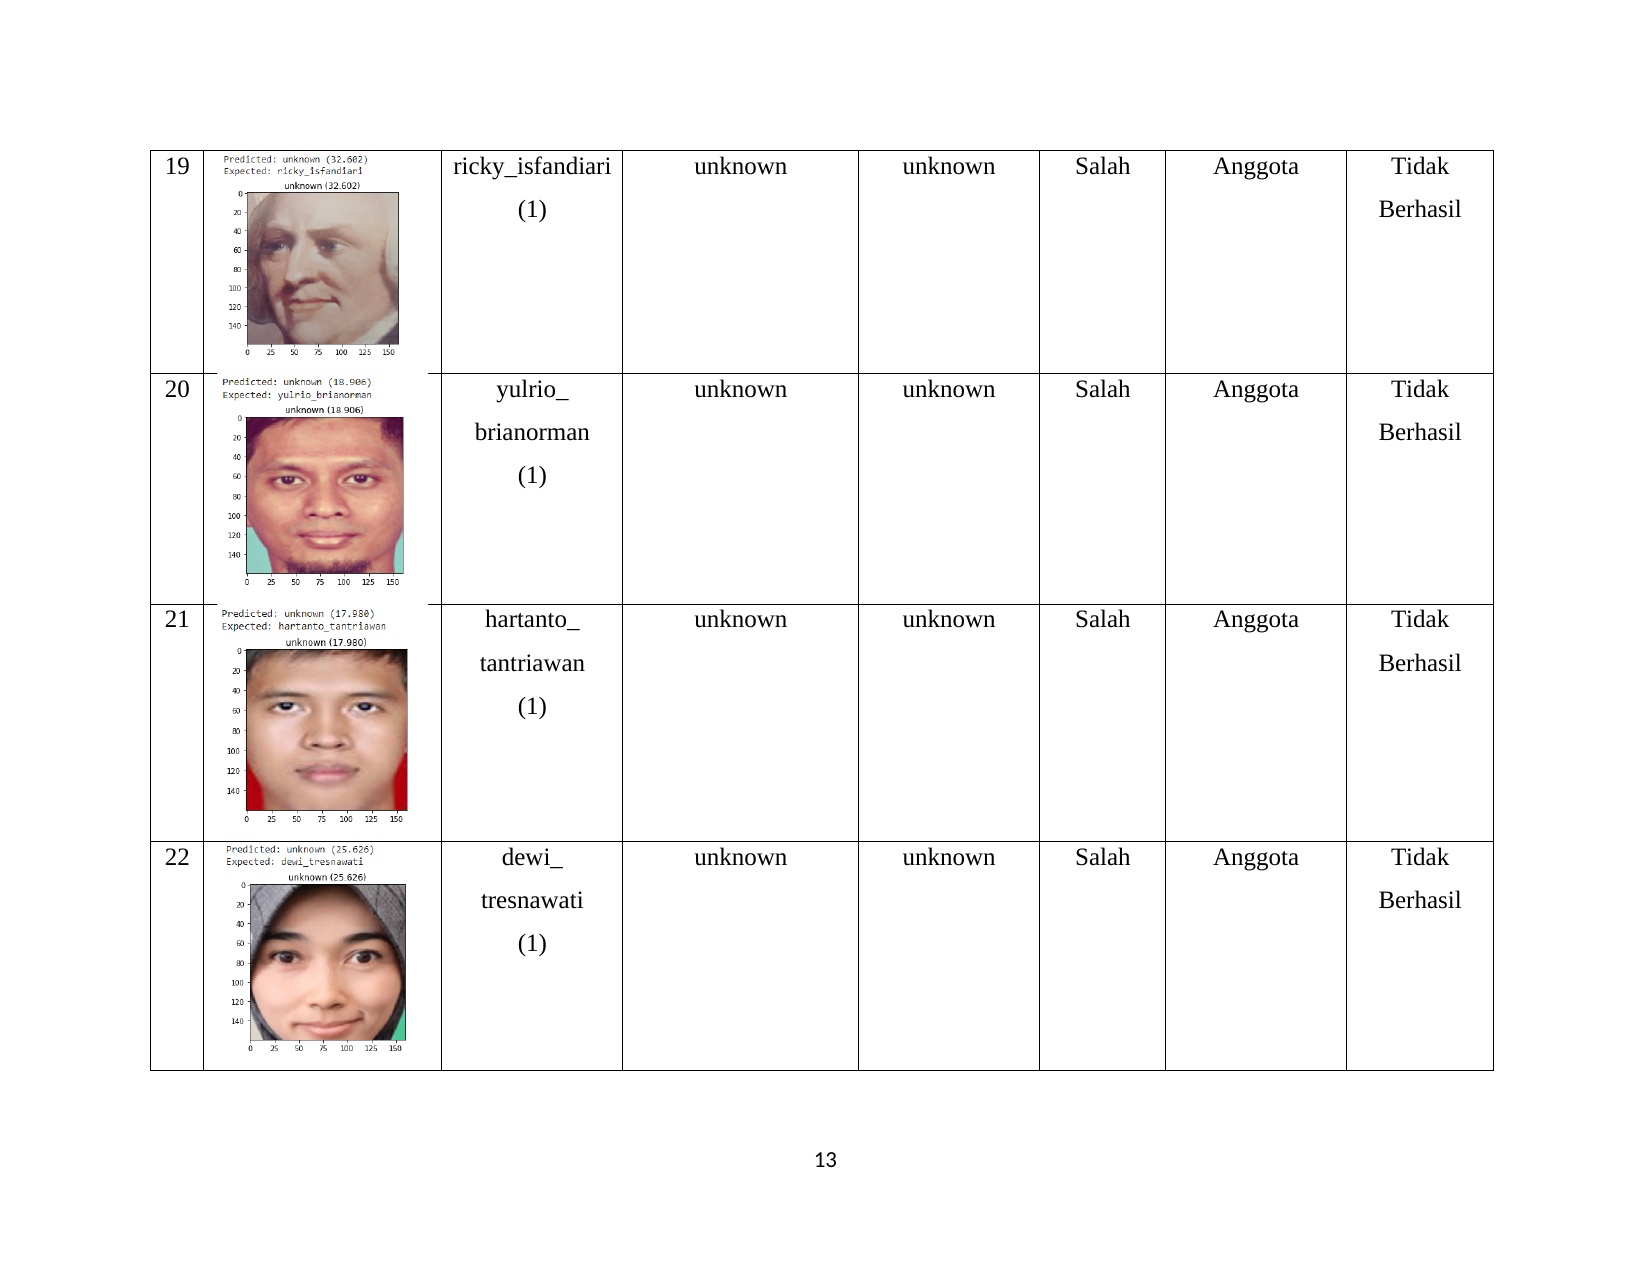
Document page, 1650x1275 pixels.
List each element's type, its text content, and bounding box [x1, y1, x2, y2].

table_cell Anggota [1166, 151, 1346, 373]
table_cell Salah [1040, 605, 1165, 841]
table_cell unknown [859, 605, 1039, 841]
table_cell [204, 605, 441, 841]
table_cell [204, 842, 441, 1069]
table_cell [204, 374, 441, 603]
table_cell Tidak Berhasil [1347, 374, 1493, 603]
table_cell Anggota [1166, 842, 1346, 1069]
table_cell Tidak Berhasil [1347, 605, 1493, 841]
table_cell [204, 151, 441, 373]
table_cell unknown [623, 605, 858, 841]
table_cell yulrio_ brianorman (1) [442, 374, 622, 603]
table_cell 20 [151, 374, 203, 603]
table_cell ricky_isfandiari (1) [442, 151, 622, 373]
table_cell Salah [1040, 151, 1165, 373]
table_cell hartanto_ tantriawan (1) [442, 605, 622, 841]
table_cell unknown [623, 151, 858, 373]
table_cell 22 [151, 842, 203, 1069]
table_cell Tidak Berhasil [1347, 151, 1493, 373]
table_cell unknown [859, 842, 1039, 1069]
table_cell Salah [1040, 842, 1165, 1069]
table_cell unknown [859, 374, 1039, 603]
table_cell Anggota [1166, 374, 1346, 603]
picture [217, 842, 429, 1057]
table_cell unknown [623, 842, 858, 1069]
table_cell Tidak Berhasil [1347, 842, 1493, 1069]
picture [217, 151, 429, 360]
table_cell 21 [151, 605, 203, 841]
table_cell unknown [623, 374, 858, 603]
table_cell unknown [859, 151, 1039, 373]
table_cell Anggota [1166, 605, 1346, 841]
table_cell dewi_ tresnawati (1) [442, 842, 622, 1069]
picture [217, 373, 429, 591]
table_cell Salah [1040, 374, 1165, 603]
picture [217, 604, 429, 829]
table_cell 19 [151, 151, 203, 373]
